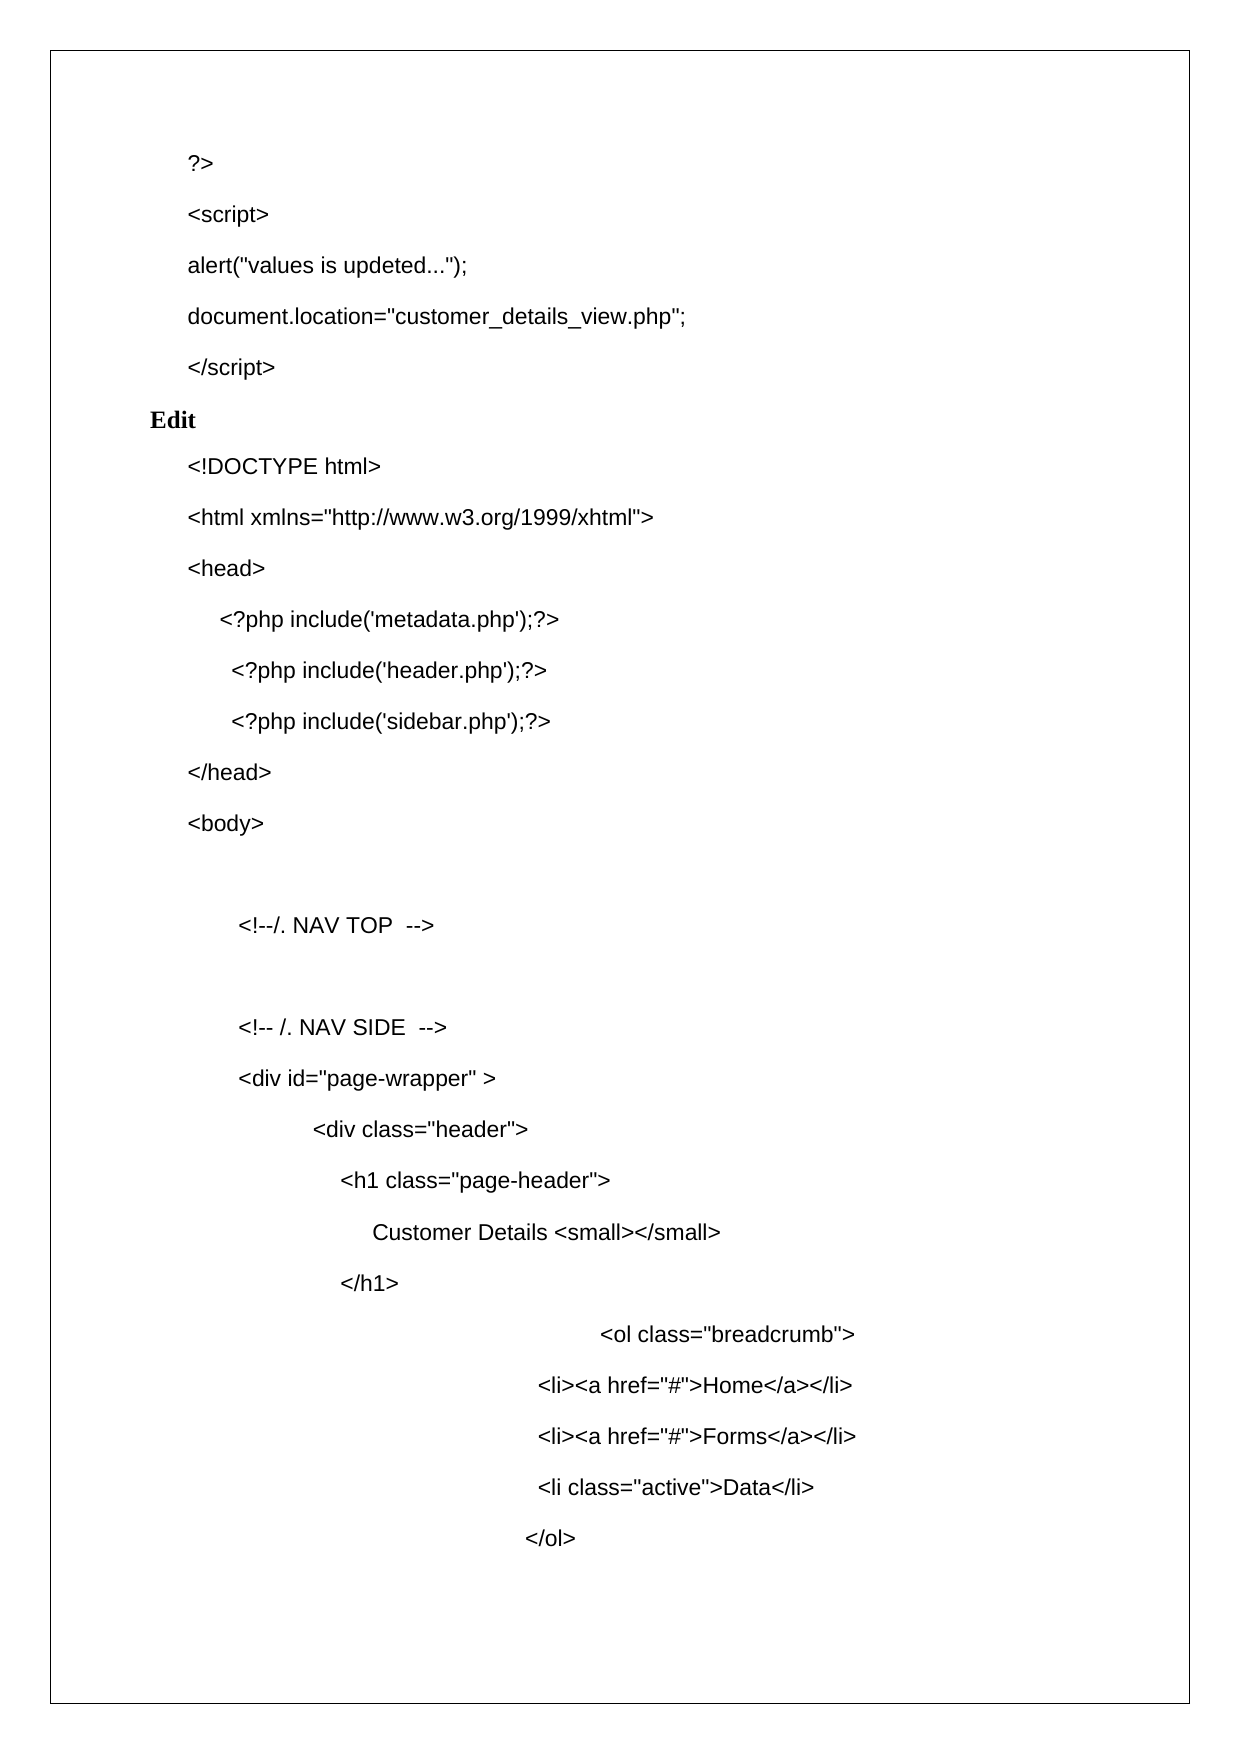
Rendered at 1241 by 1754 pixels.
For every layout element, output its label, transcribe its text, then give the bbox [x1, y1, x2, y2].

text <li><a href="#">Forms</a></li> [187, 1423, 1090, 1449]
text <!-- /. NAV SIDE --> [187, 1014, 1090, 1041]
text <li><a href="#">Home</a></li> [187, 1372, 1090, 1398]
text <?php include('sidebar.php');?> [187, 708, 1090, 734]
text <h1 class="page-header"> [187, 1167, 1090, 1194]
text <head> [187, 555, 1090, 581]
text <!--/. NAV TOP --> [187, 912, 1090, 939]
text Customer Details <small></small> [187, 1218, 1090, 1245]
text Edit [150, 405, 1090, 434]
text <body> [187, 810, 1090, 837]
text </script> [187, 354, 1090, 381]
text <?php include('metadata.php');?> [187, 606, 1090, 632]
text <script> [187, 201, 1090, 227]
text alert("values is updeted..."); [187, 252, 1090, 278]
text document.location="customer_details_view.php"; [187, 303, 1090, 329]
text <?php include('header.php');?> [187, 657, 1090, 683]
text </ol> [187, 1525, 1090, 1551]
text <li class="active">Data</li> [187, 1474, 1090, 1500]
text <!DOCTYPE html> [187, 453, 1090, 479]
text ?> [187, 150, 1090, 176]
text <div class="header"> [187, 1116, 1090, 1143]
text </head> [187, 759, 1090, 786]
text </h1> [187, 1269, 1090, 1296]
text <div id="page-wrapper" > [187, 1065, 1090, 1092]
text <html xmlns="http://www.w3.org/1999/xhtml"> [187, 504, 1090, 530]
text <ol class="breadcrumb"> [187, 1321, 1090, 1347]
